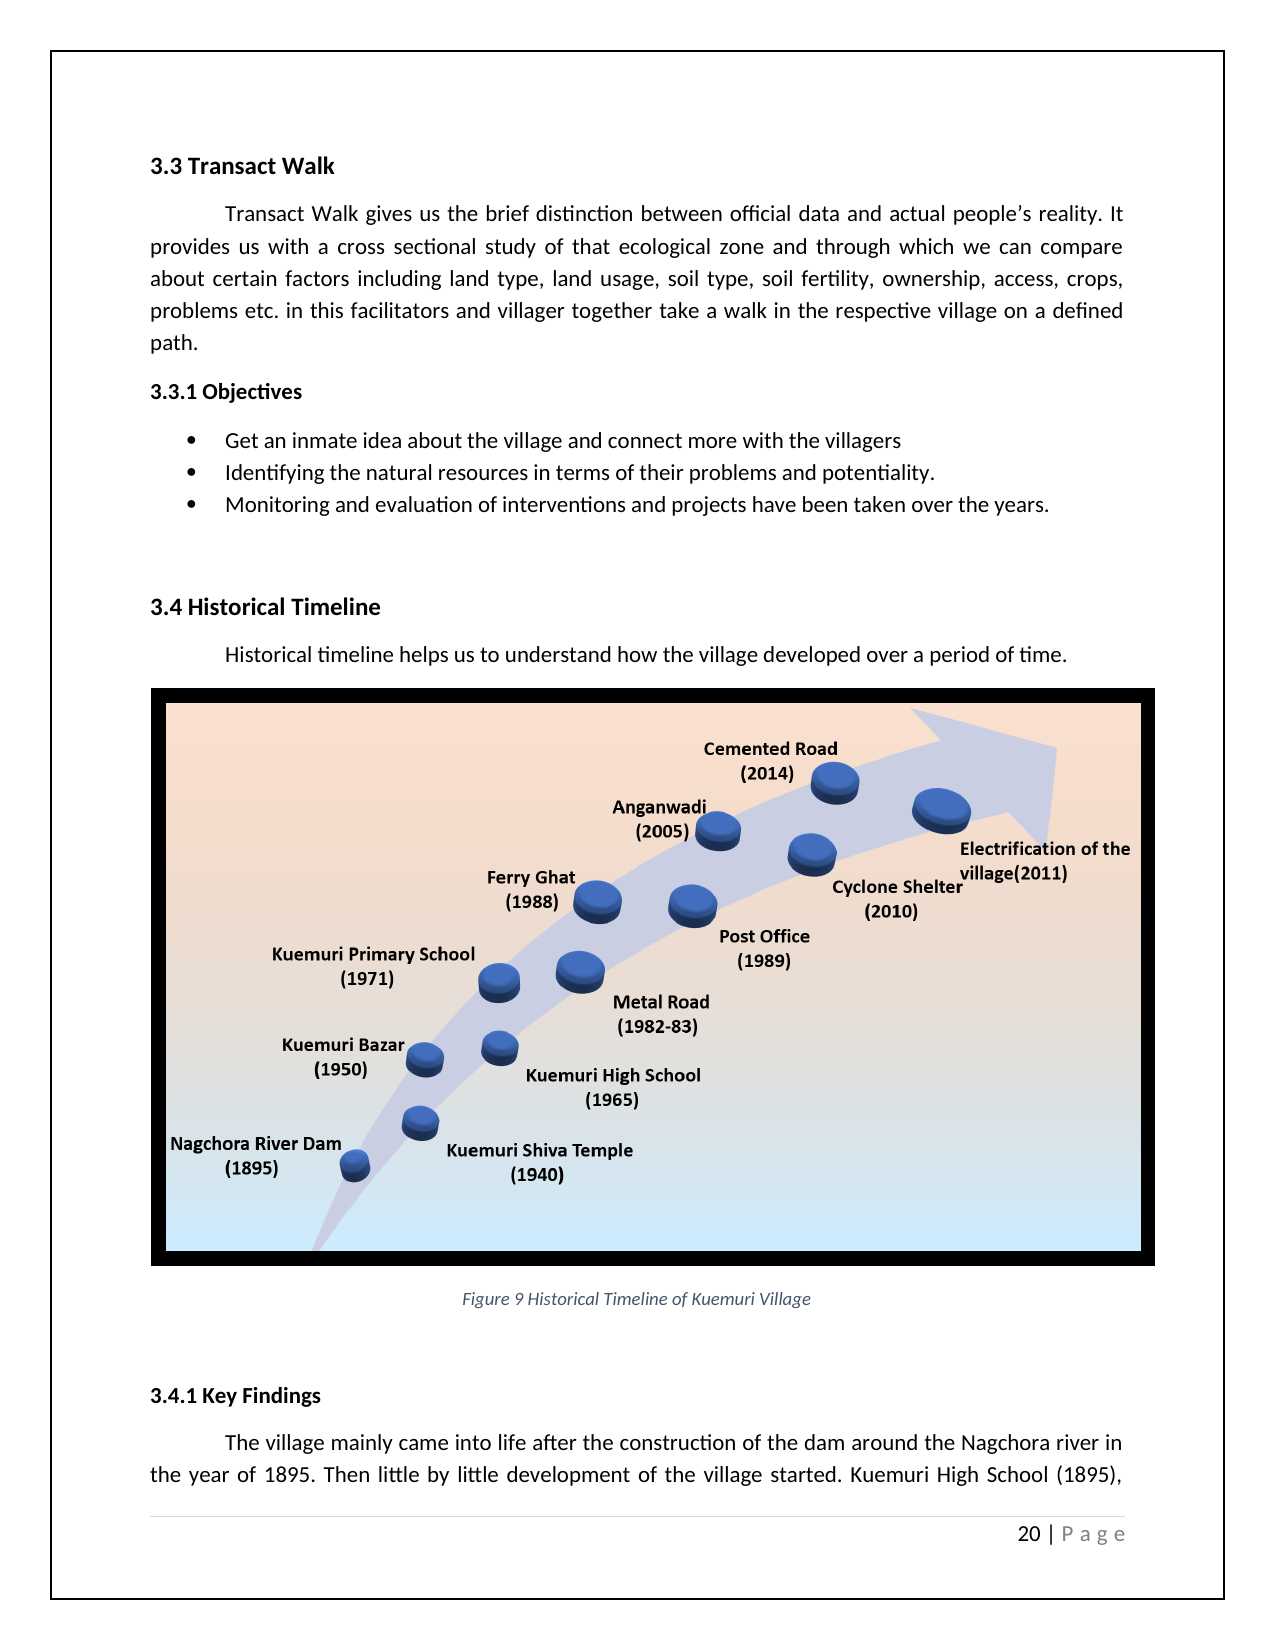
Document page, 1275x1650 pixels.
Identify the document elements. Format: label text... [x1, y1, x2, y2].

list Get an inmate idea about the village and connect more with the villagers [187, 426, 1125, 454]
text 3.3.1 Objectives [150, 377, 1125, 405]
list Identifying the natural resources in terms of their problems and potentiality. [187, 458, 1125, 486]
text Transact Walk gives us the brief distinction between official data and actual people’s reality. It provides us with a cross sectional study of that ecological zone and through which we can compare about certain factors including land type, land usage, soil type, soil fertility, ownership, access, crops, problems etc. in this facilitators and villager together take a walk in the respective village on a defined path. [150, 199, 1125, 356]
text 3.4.1 Key Findings [150, 1381, 1125, 1409]
text 3.4 Historical Timeline [150, 591, 1125, 621]
text 3.3 Transact Walk [150, 150, 1125, 181]
text Historical timeline helps us to understand how the village developed over a period of time. [150, 641, 1125, 668]
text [150, 1428, 1125, 1488]
list Monitoring and evaluation of interventions and projects have been taken over the years. [187, 490, 1125, 518]
picture [166, 703, 1141, 1251]
